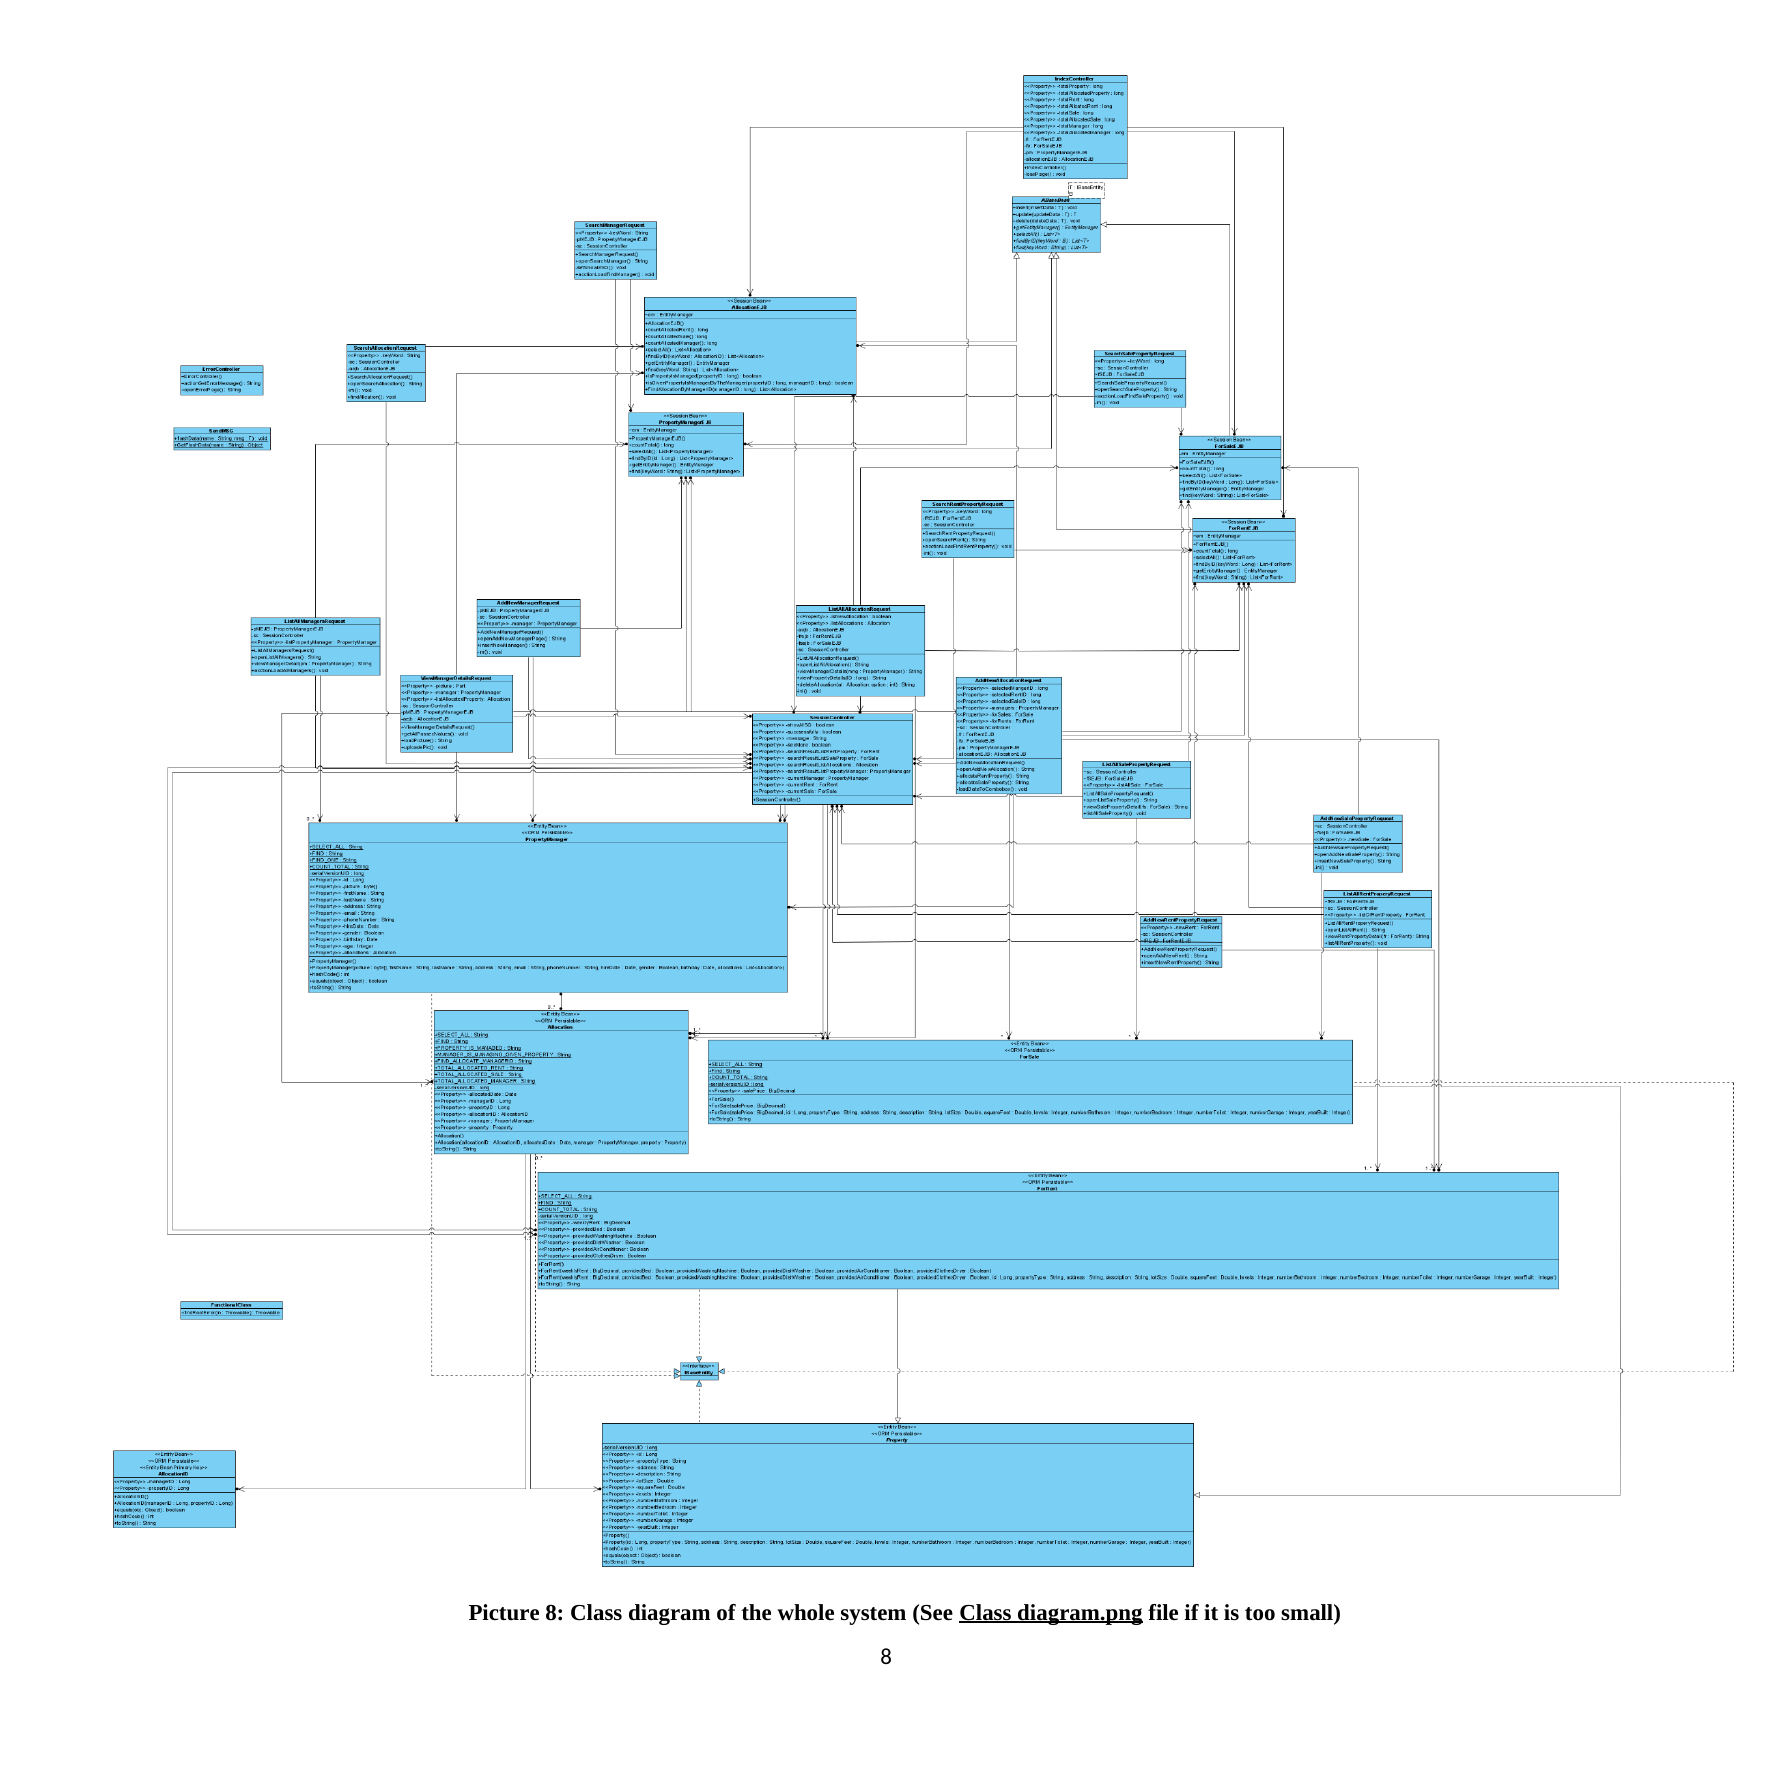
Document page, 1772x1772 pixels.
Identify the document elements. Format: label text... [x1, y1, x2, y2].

text Picture 8: Class diagram of the whole system (See Class diagram.png file if it is too small) [112, 1598, 1697, 1625]
picture [112, 75, 1735, 1568]
